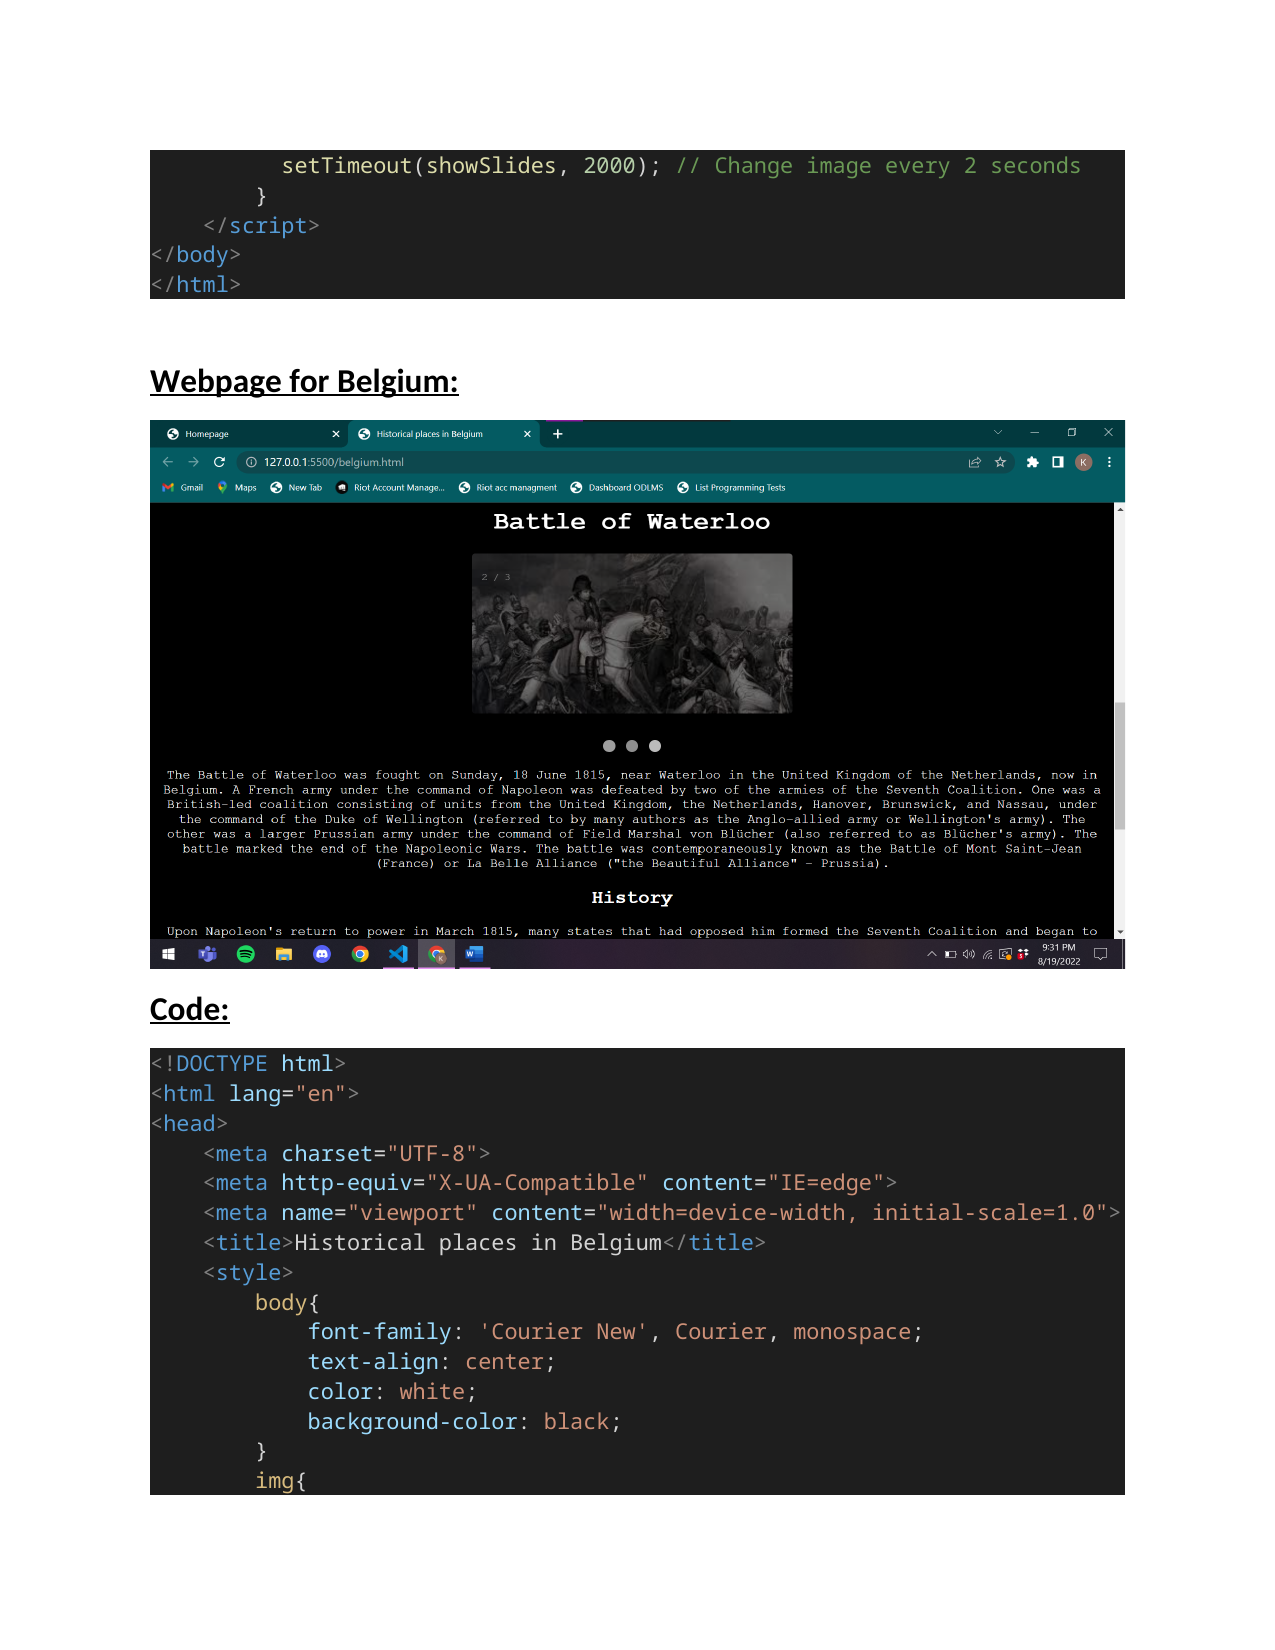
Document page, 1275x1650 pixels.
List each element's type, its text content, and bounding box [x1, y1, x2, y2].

text <!DOCTYPE html> [150, 1048, 1125, 1078]
text <style> [150, 1257, 1125, 1286]
text </html> [150, 269, 1125, 299]
text img{ [150, 1465, 1125, 1495]
text background-color: black; [150, 1406, 1125, 1435]
text body{ [150, 1286, 1125, 1316]
text color: white; [150, 1376, 1125, 1406]
text </body> [150, 239, 1125, 269]
text <meta http-equiv="X-UA-Compatible" content="IE=edge"> [150, 1167, 1125, 1197]
text text-align: center; [150, 1346, 1125, 1376]
text <title>Historical places in Belgium</title> [150, 1227, 1125, 1257]
text } [150, 180, 1125, 209]
text <html lang="en"> [150, 1078, 1125, 1108]
text <meta name="viewport" content="width=device-width, initial-scale=1.0"> [150, 1197, 1125, 1227]
text Code: [150, 987, 1125, 1028]
text <meta charset="UTF-8"> [150, 1137, 1125, 1167]
text setTimeout(showSlides, 2000); // Change image every 2 seconds [150, 150, 1125, 180]
text } [150, 1435, 1125, 1465]
text Webpage for Belgium: [150, 359, 1125, 400]
picture [150, 420, 1125, 969]
text font-family: 'Courier New', Courier, monospace; [150, 1316, 1125, 1346]
text </script> [150, 209, 1125, 239]
text <head> [150, 1108, 1125, 1137]
